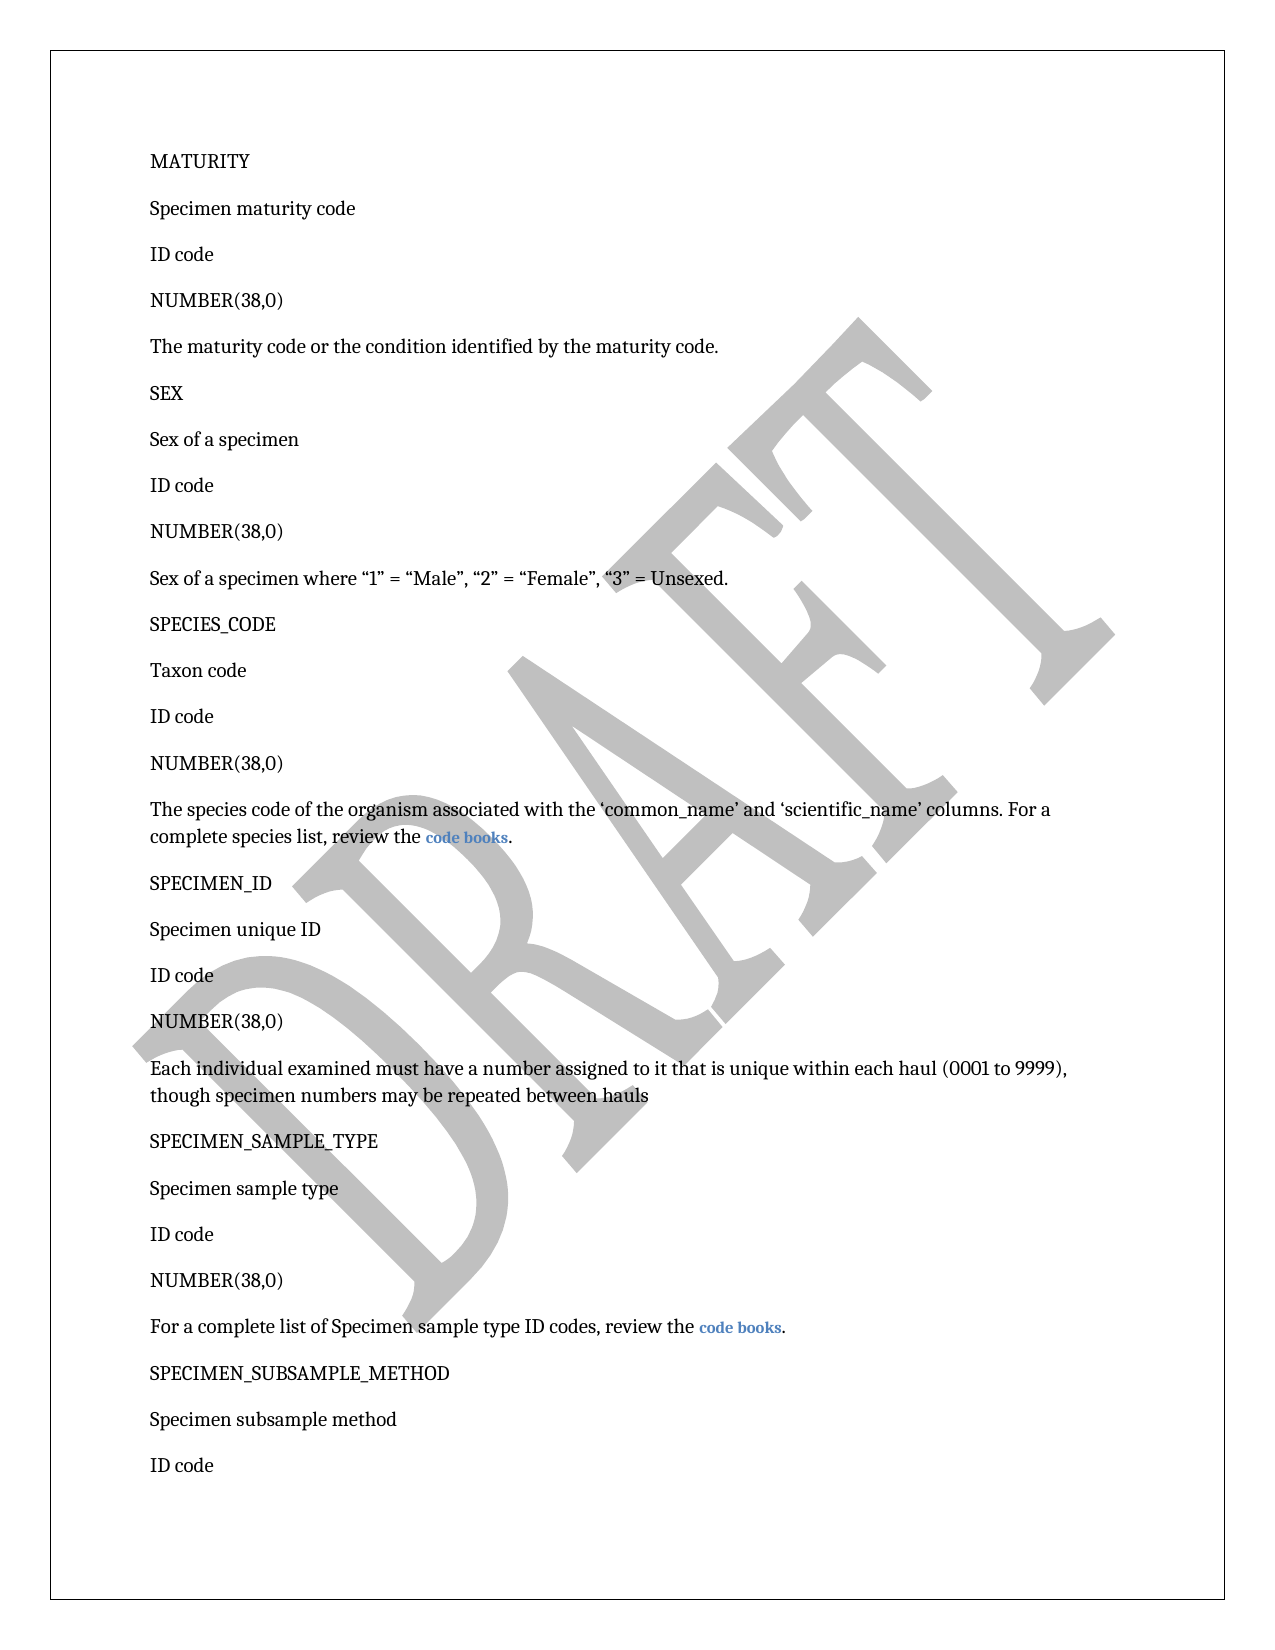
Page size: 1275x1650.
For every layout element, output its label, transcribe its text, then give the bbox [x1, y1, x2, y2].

text Taxon code [150, 659, 1125, 683]
text For a complete list of Specimen sample type ID codes, review the code books. [150, 1315, 1125, 1339]
text Specimen subsample method [150, 1407, 1125, 1431]
text SPECIMEN_SAMPLE_TYPE [150, 1130, 1125, 1154]
text SPECIMEN_ID [150, 871, 1125, 895]
text SPECIMEN_SUBSAMPLE_METHOD [150, 1361, 1125, 1385]
text Sex of a specimen [150, 427, 1125, 451]
text SPECIES_CODE [150, 612, 1125, 636]
text NUMBER(38,0) [150, 751, 1125, 775]
text Specimen sample type [150, 1176, 1125, 1200]
text ID code [150, 1454, 1125, 1478]
text Specimen maturity code [150, 196, 1125, 220]
text ID code [150, 1222, 1125, 1246]
text SEX [150, 381, 1125, 405]
text NUMBER(38,0) [150, 289, 1125, 313]
text NUMBER(38,0) [150, 1269, 1125, 1293]
text ID code [150, 474, 1125, 498]
text ID code [150, 964, 1125, 988]
text NUMBER(38,0) [150, 520, 1125, 544]
text MATURITY [150, 150, 1125, 174]
text The maturity code or the condition identified by the maturity code. [150, 335, 1125, 359]
text Each individual examined must have a number assigned to it that is unique within each haul (0001 to 9999), though specimen numbers may be repeated between hauls [150, 1056, 1125, 1108]
text NUMBER(38,0) [150, 1010, 1125, 1034]
text The species code of the organism associated with the ‘common_name’ and ‘scientific_name’ columns. For a complete species list, review the code books. [150, 797, 1125, 849]
text Specimen unique ID [150, 917, 1125, 941]
text ID code [150, 705, 1125, 729]
text Sex of a specimen where “1” = “Male”, “2” = “Female”, “3” = Unsexed. [150, 566, 1125, 590]
text ID code [150, 242, 1125, 266]
